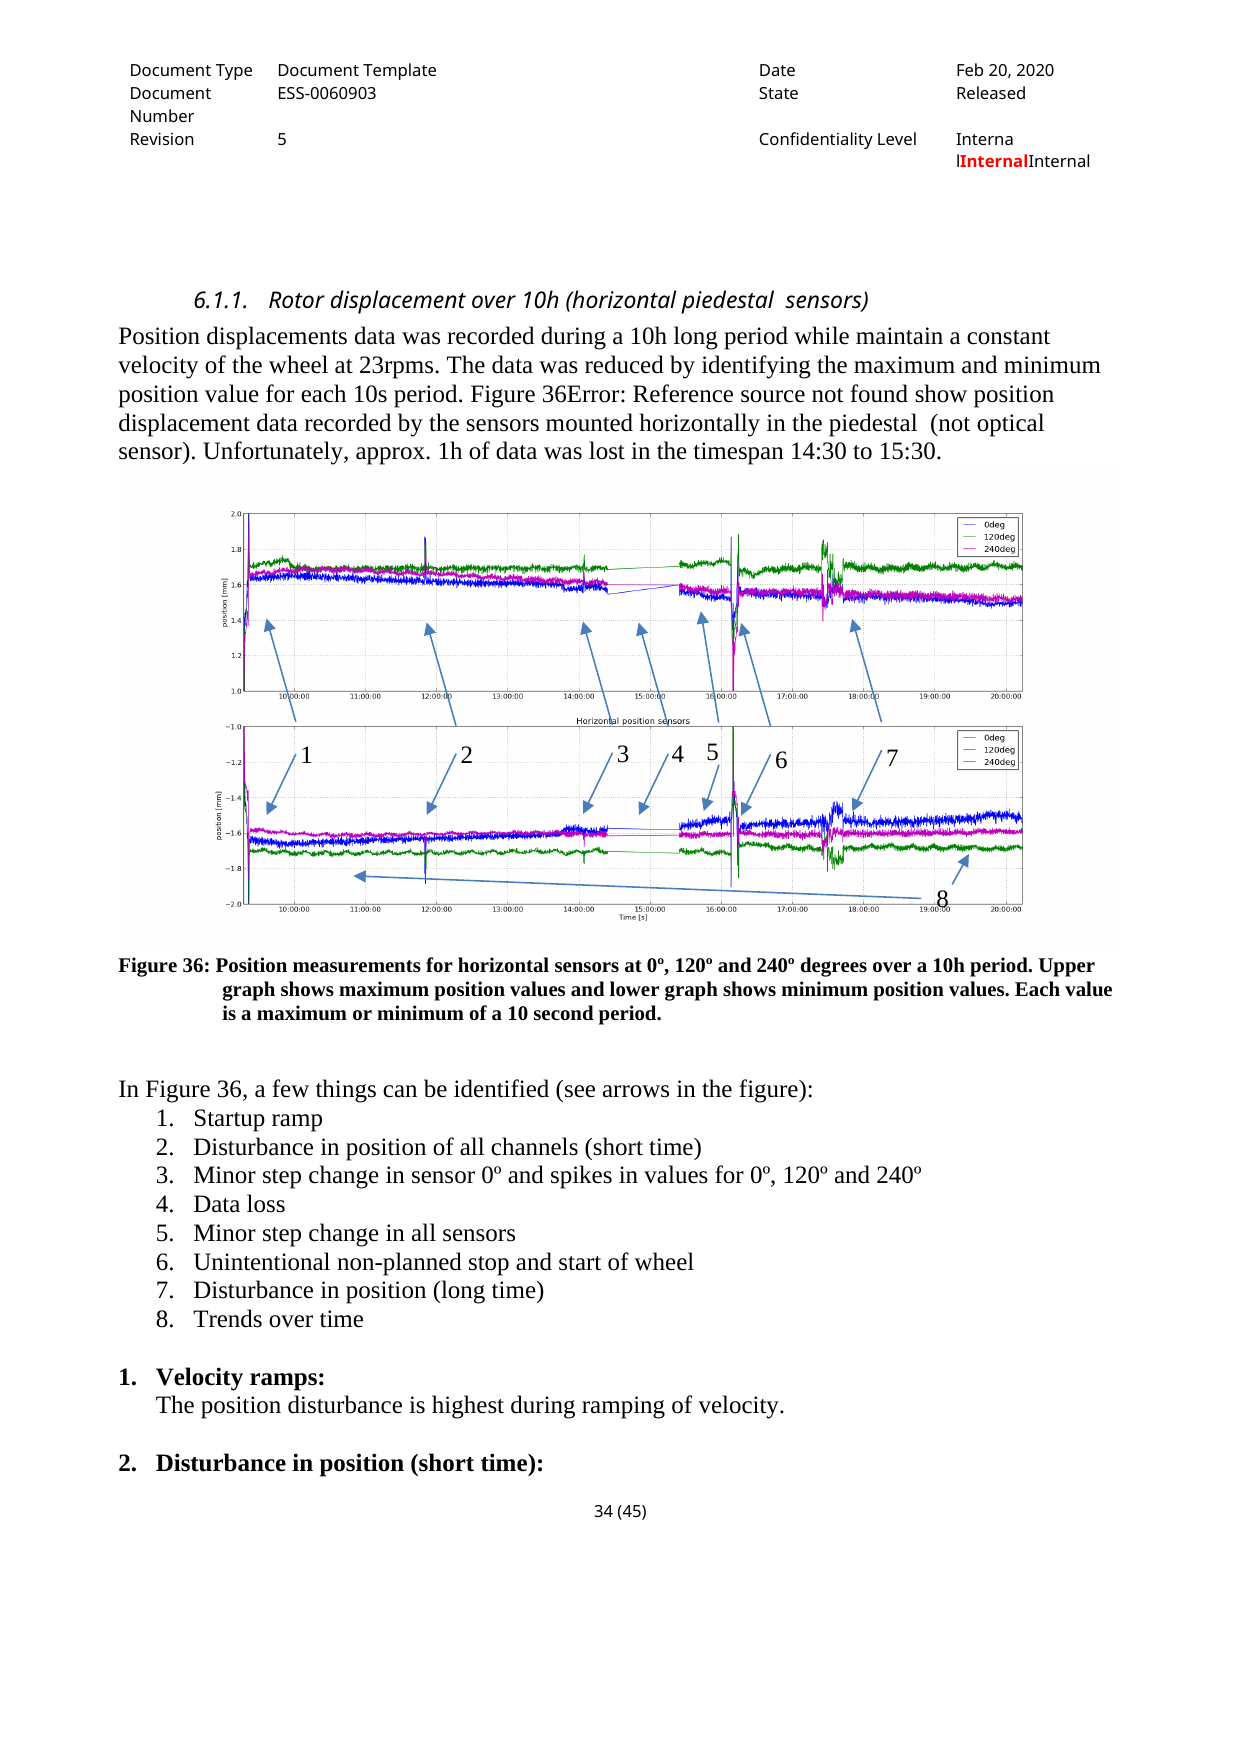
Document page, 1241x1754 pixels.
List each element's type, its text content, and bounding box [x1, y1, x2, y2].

list Startup ramp [156, 1103, 1122, 1132]
list Disturbance in position (short time): [118, 1448, 1122, 1477]
list Minor step change in sensor 0º and spikes in values for 0º, 120º and 240º [156, 1161, 1122, 1189]
list Minor step change in all sensors [156, 1218, 1122, 1247]
list Data loss [156, 1189, 1122, 1218]
text In Figure 13, a few things can be identified (see arrows in the figure): [118, 1074, 1122, 1103]
list Unintentional non-planned stop and start of wheel [156, 1247, 1122, 1276]
picture [118, 465, 1123, 953]
text The position disturbance is highest during ramping of velocity. [156, 1391, 1122, 1419]
text Figure 36: Position measurements for horizontal sensors at 0º, 120º and 240º degrees over a 10h period. Upper graph shows maximum position values and lower graph shows minimum position values. Each value is a maximum or minimum of a 10 second period. [118, 953, 1122, 1025]
list Trends over time [156, 1304, 1122, 1333]
list Velocity ramps: [118, 1362, 1122, 1391]
subtitle Rotor displacement over 10h (horizontal piedestal sensors) [193, 284, 1122, 315]
list Disturbance in position of all channels (short time) [156, 1132, 1122, 1161]
list Disturbance in position (long time) [156, 1276, 1122, 1304]
